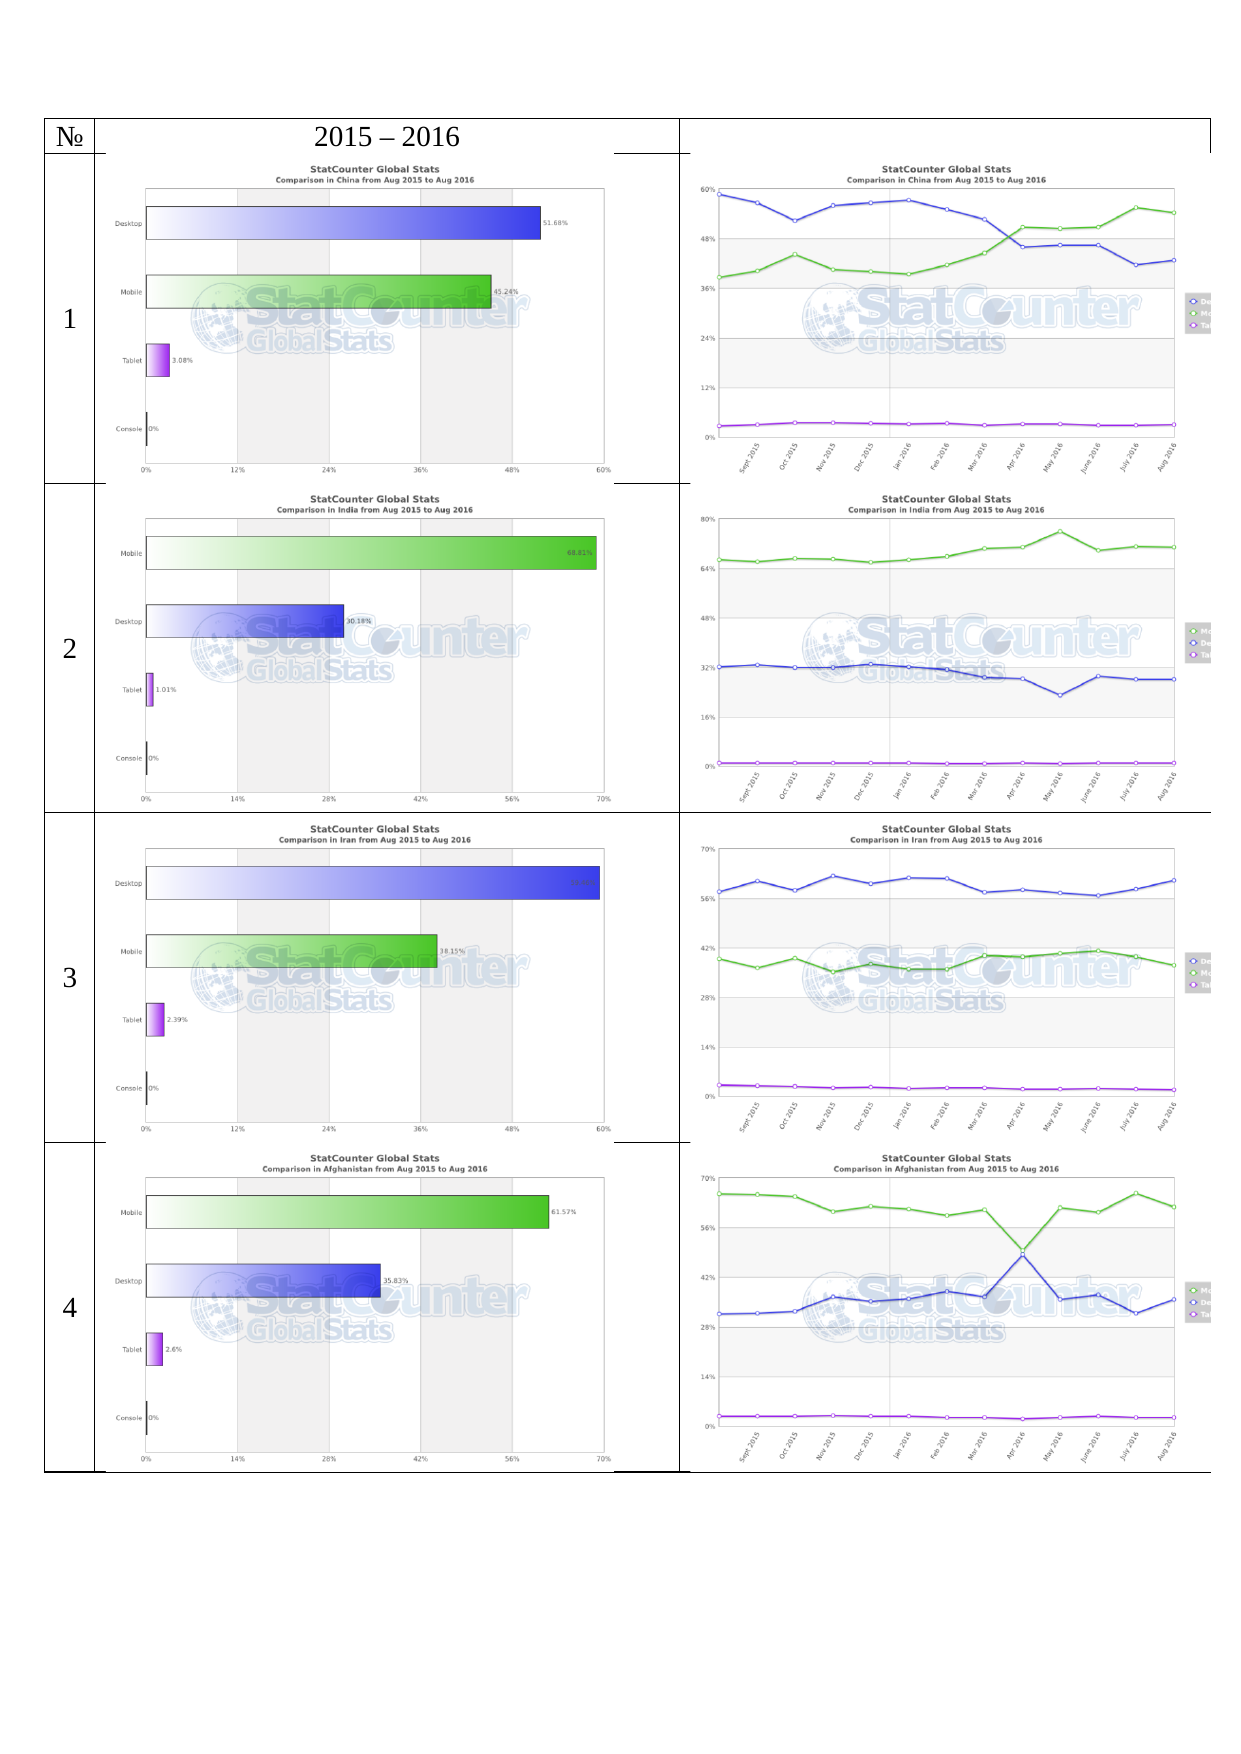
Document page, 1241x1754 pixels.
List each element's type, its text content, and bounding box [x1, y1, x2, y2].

table_cell [95, 1143, 105, 1471]
table_cell [680, 813, 690, 1142]
table_cell [614, 154, 679, 482]
table_cell [95, 484, 105, 812]
table_cell [614, 813, 679, 1142]
table_cell [680, 1143, 690, 1471]
table_cell 3 [45, 813, 94, 1142]
table_cell [614, 1143, 679, 1471]
table_cell [680, 154, 690, 482]
picture [690, 813, 1211, 1472]
picture [105, 813, 614, 1472]
table_cell 4 [45, 1143, 94, 1471]
table_cell [680, 484, 690, 812]
picture [105, 153, 614, 812]
table_cell [95, 154, 105, 482]
table_cell 2 [45, 484, 94, 812]
table_header [680, 119, 1210, 153]
table_header № [45, 119, 94, 153]
table_cell [614, 484, 679, 812]
picture [690, 153, 1211, 812]
table_cell [95, 813, 105, 1142]
table_header 2015 – 2016 [95, 119, 679, 153]
table_cell 1 [45, 154, 94, 482]
